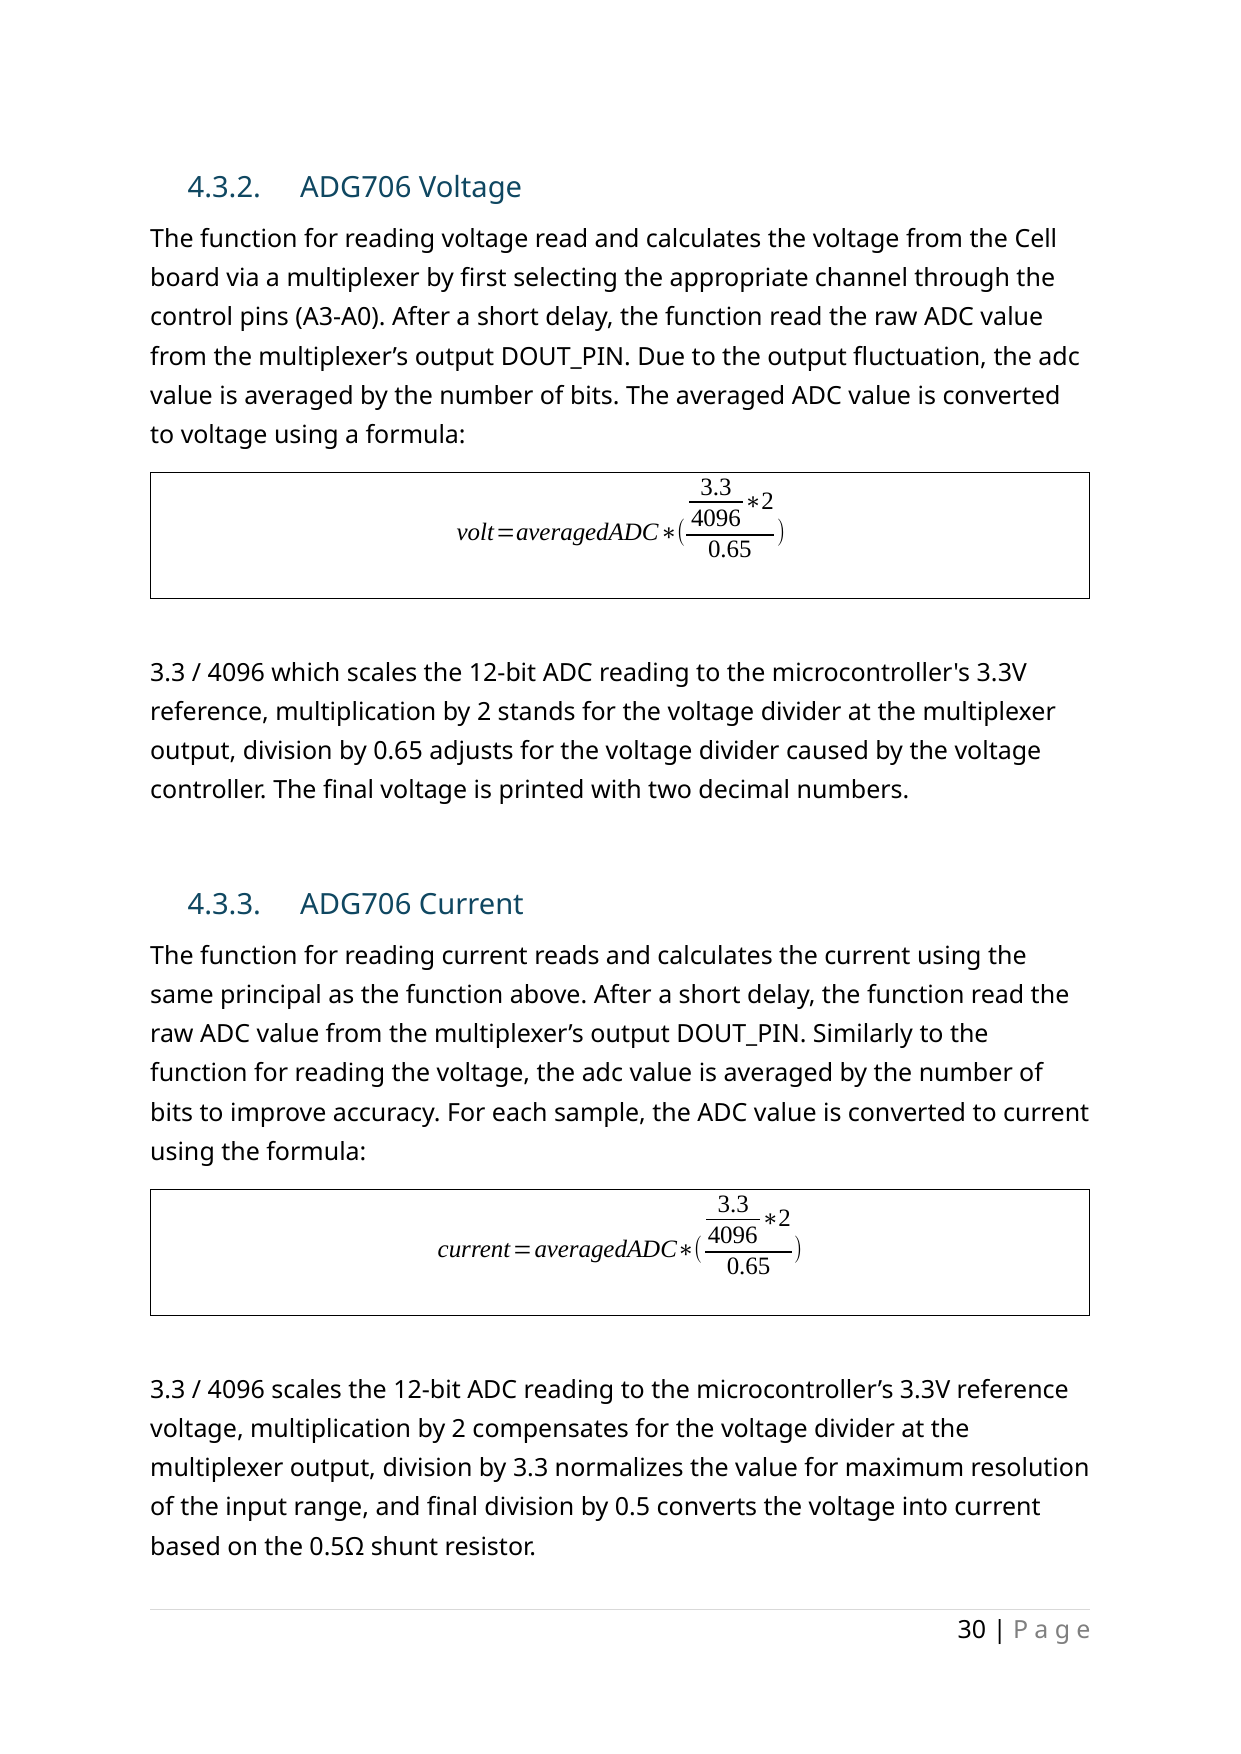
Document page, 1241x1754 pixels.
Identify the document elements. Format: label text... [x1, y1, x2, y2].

table_header [151, 473, 1089, 598]
text The function for reading voltage read and calculates the voltage from the Cell board via a multiplexer by first selecting the appropriate channel through the control pins (A3-A0). After a short delay, the function read the raw ADC value from the multiplexer’s output DOUT_PIN. Due to the output fluctuation, the adc value is averaged by the number of bits. The averaged ADC value is converted to voltage using a formula: [150, 221, 1090, 451]
subtitle ADG706 Current [187, 884, 1090, 923]
text 3.3 / 4096 which scales the 12-bit ADC reading to the microcontroller's 3.3V reference, multiplication by 2 stands for the voltage divider at the multiplexer output, division by 0.65 adjusts for the voltage divider caused by the voltage controller. The final voltage is printed with two decimal numbers. [150, 654, 1090, 806]
subtitle ADG706 Voltage [187, 167, 1090, 206]
text 3.3 / 4096 scales the 12-bit ADC reading to the microcontroller’s 3.3V reference voltage, multiplication by 2 compensates for the voltage divider at the multiplexer output, division by 3.3 normalizes the value for maximum resolution of the input range, and final division by 0.5 converts the voltage into current based on the 0.5Ω shunt resistor. [150, 1371, 1090, 1562]
table_header [151, 1190, 1089, 1314]
text The function for reading current reads and calculates the current using the same principal as the function above. After a short delay, the function read the raw ADC value from the multiplexer’s output DOUT_PIN. Similarly to the function for reading the voltage, the adc value is averaged by the number of bits to improve accuracy. For each sample, the ADC value is converted to current using the formula: [150, 938, 1090, 1167]
